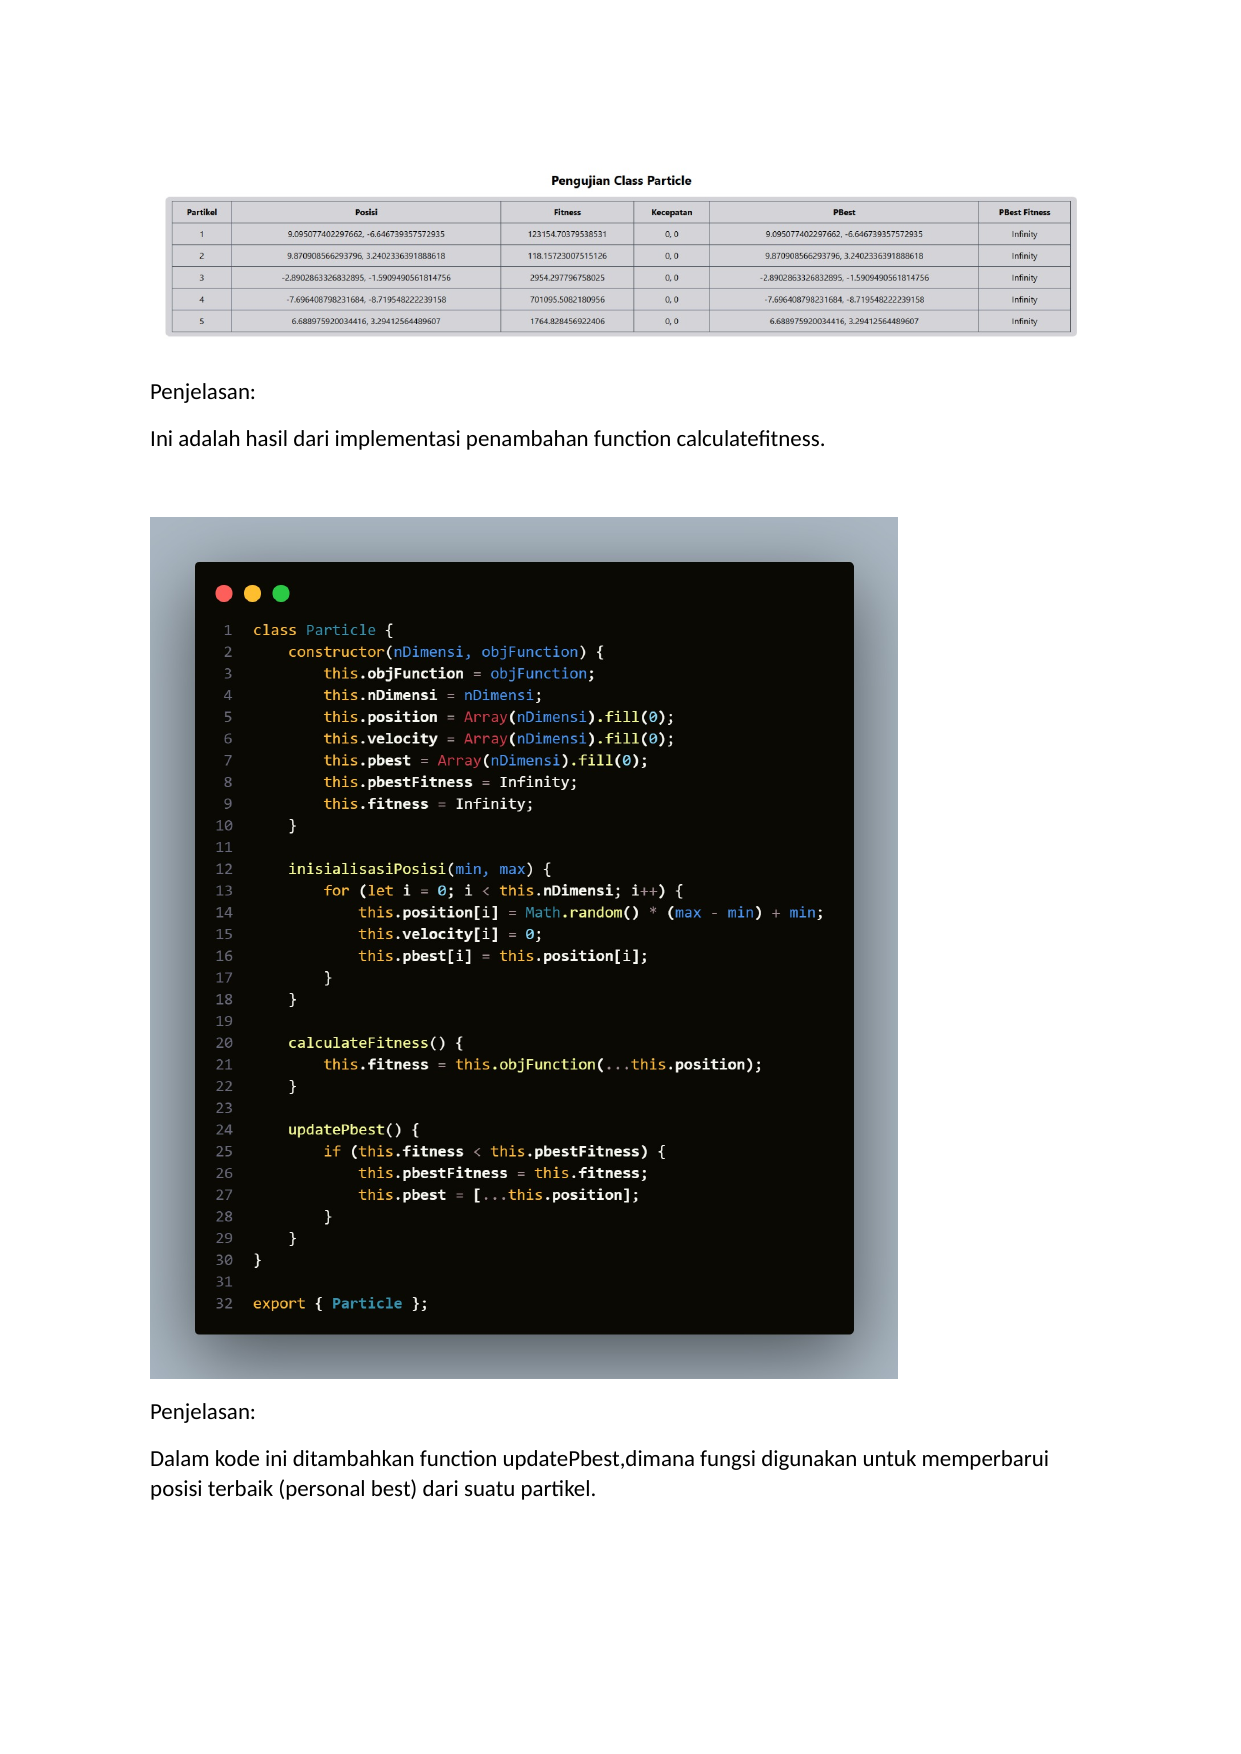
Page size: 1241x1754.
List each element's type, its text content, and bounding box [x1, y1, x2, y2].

picture [150, 517, 898, 1379]
text Penjelasan: [150, 377, 1090, 405]
text Ini adalah hasil dari implementasi penambahan function calculatefitness. [150, 424, 1090, 452]
text Dalam kode ini ditambahkan function updatePbest,dimana fungsi digunakan untuk memperbarui posisi terbaik (personal best) dari suatu partikel. [150, 1444, 1090, 1502]
picture [150, 150, 1091, 359]
text Penjelasan: [150, 1397, 1090, 1425]
